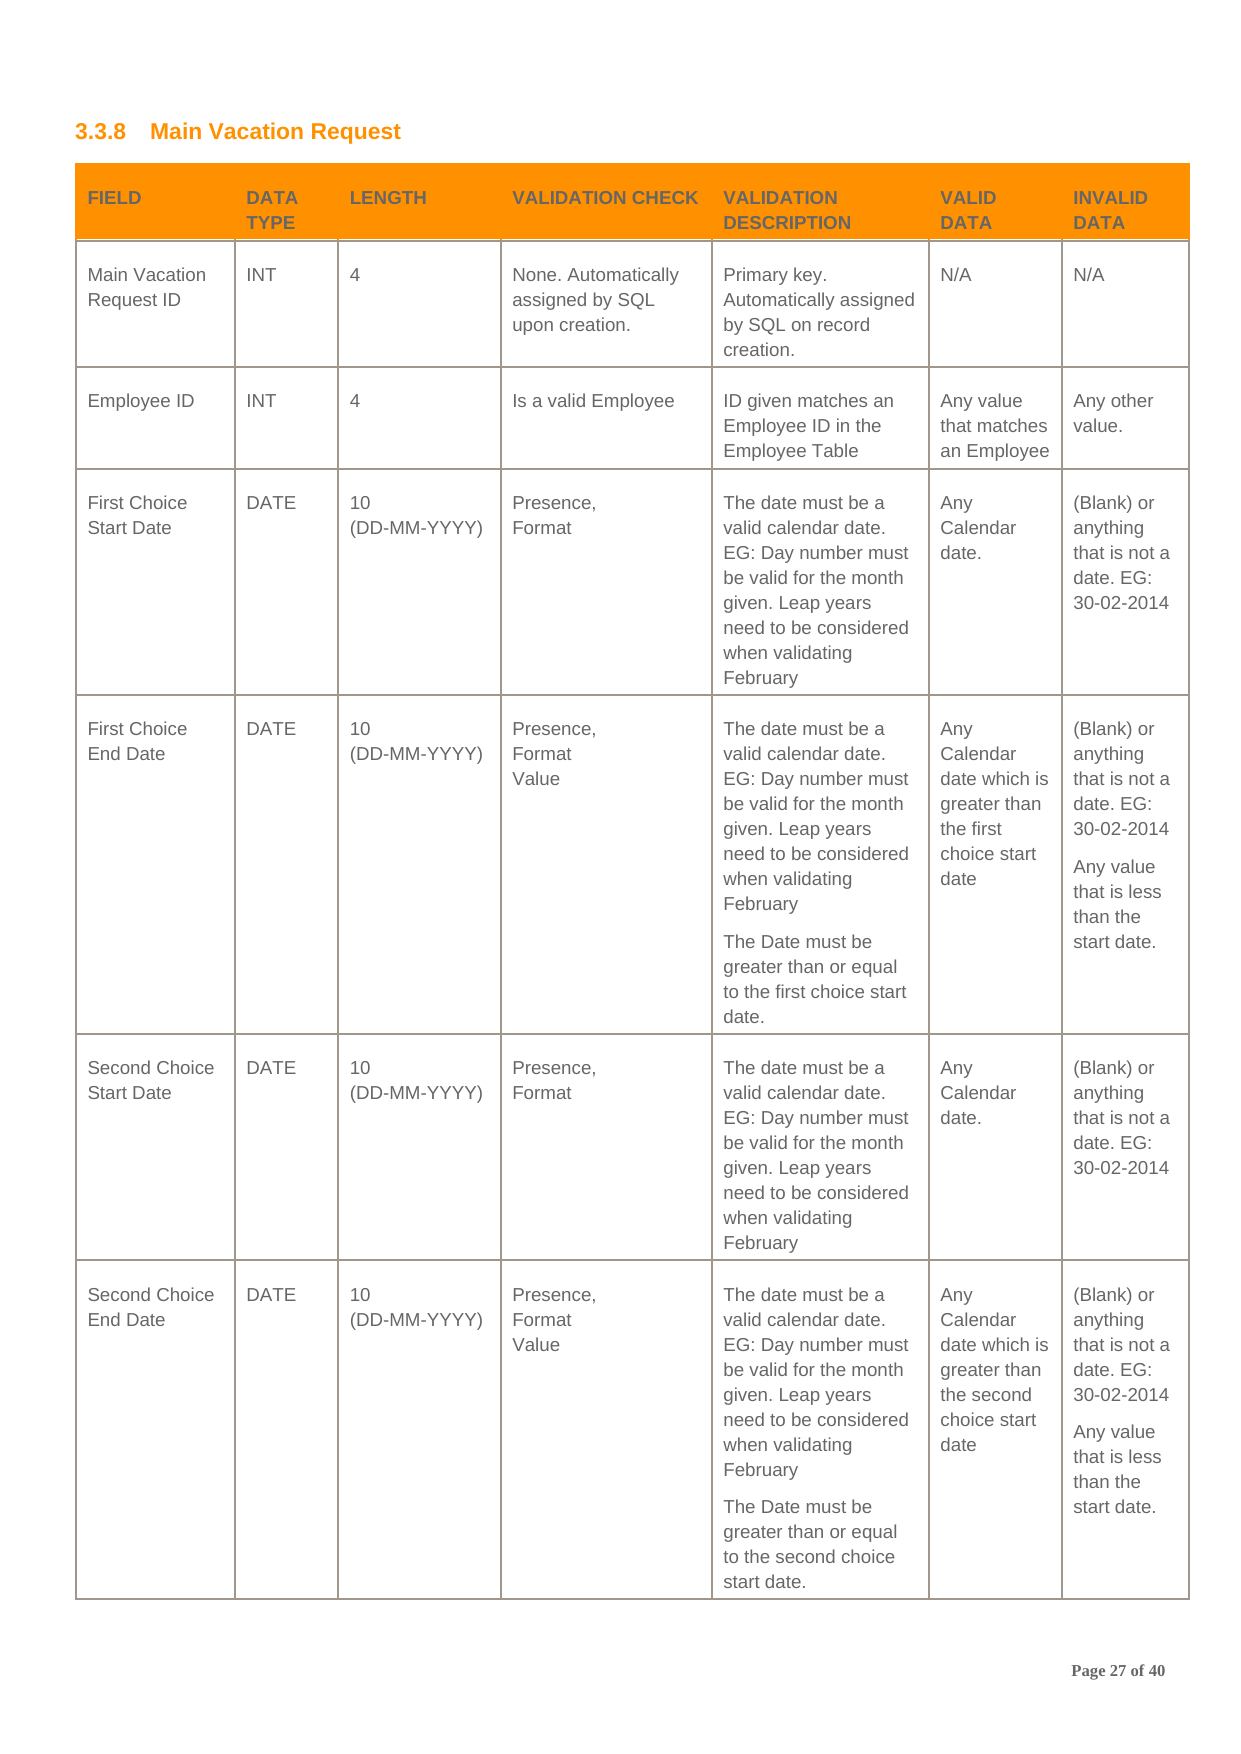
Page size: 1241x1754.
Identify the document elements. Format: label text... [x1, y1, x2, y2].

table_cell N/A [1063, 242, 1188, 366]
table_cell Employee ID [77, 368, 234, 467]
table_cell Presence, Format Value [502, 696, 711, 1033]
table_header Data type [236, 165, 337, 239]
table_cell (Blank) or anything that is not a date. EG: 30-02-2014 [1063, 470, 1188, 694]
table_cell First Choice Start Date [77, 470, 234, 694]
table_cell Any Calendar date which is greater than the second choice start date [930, 1261, 1061, 1598]
table_cell Any Calendar date. [930, 470, 1061, 694]
table_cell Any Calendar date which is greater than the first choice start date [930, 696, 1061, 1033]
table_cell Any Calendar date. [930, 1035, 1061, 1259]
table_header validation check [502, 165, 711, 239]
table_cell Presence, Format [502, 1035, 711, 1259]
table_cell Presence, Format Value [502, 1261, 711, 1598]
table_cell (Blank) or anything that is not a date. EG: 30-02-2014 [1063, 1035, 1188, 1259]
table_cell DATE [236, 470, 337, 694]
table_cell The date must be a valid calendar date. EG: Day number must be valid for the month given. Leap years need to be considered when validating February The Date must be greater than or equal to the first choice start date. [713, 696, 928, 1033]
table_cell None. Automatically assigned by SQL upon creation. [502, 242, 711, 366]
table_cell INT [236, 242, 337, 366]
table_header length [339, 165, 500, 239]
table_cell Second Choice End Date [77, 1261, 234, 1598]
table_cell N/A [930, 242, 1061, 366]
table_cell Is a valid Employee [502, 368, 711, 467]
table_cell The date must be a valid calendar date. EG: Day number must be valid for the month given. Leap years need to be considered when validating February [713, 1035, 928, 1259]
subtitle Main Vacation Request [75, 118, 1165, 144]
table_cell 10 (DD-MM-YYYY) [339, 470, 500, 694]
table_cell DATE [236, 1261, 337, 1598]
table_cell ID given matches an Employee ID in the Employee Table [713, 368, 928, 467]
table_cell INT [236, 368, 337, 467]
table_cell 10 (DD-MM-YYYY) [339, 1261, 500, 1598]
table_cell Any value that matches an Employee [930, 368, 1061, 467]
table_cell DATE [236, 1035, 337, 1259]
table_header invalid data [1063, 165, 1188, 239]
table_cell First Choice End Date [77, 696, 234, 1033]
table_cell Any other value. [1063, 368, 1188, 467]
table_cell 4 [339, 242, 500, 366]
table_cell (Blank) or anything that is not a date. EG: 30-02-2014 Any value that is less than the start date. [1063, 696, 1188, 1033]
table_header validation description [713, 165, 928, 239]
table_cell 10 (DD-MM-YYYY) [339, 696, 500, 1033]
table_cell Main Vacation Request ID [77, 242, 234, 366]
table_cell 10 (DD-MM-YYYY) [339, 1035, 500, 1259]
table_cell The date must be a valid calendar date. EG: Day number must be valid for the month given. Leap years need to be considered when validating February The Date must be greater than or equal to the second choice start date. [713, 1261, 928, 1598]
table_header Field [77, 165, 234, 239]
table_cell 4 [339, 368, 500, 467]
table_header valid data [930, 165, 1061, 239]
table_cell (Blank) or anything that is not a date. EG: 30-02-2014 Any value that is less than the start date. [1063, 1261, 1188, 1598]
table_cell The date must be a valid calendar date. EG: Day number must be valid for the month given. Leap years need to be considered when validating February [713, 470, 928, 694]
table_cell Second Choice Start Date [77, 1035, 234, 1259]
table_cell DATE [236, 696, 337, 1033]
table_cell Presence, Format [502, 470, 711, 694]
table_cell Primary key. Automatically assigned by SQL on record creation. [713, 242, 928, 366]
